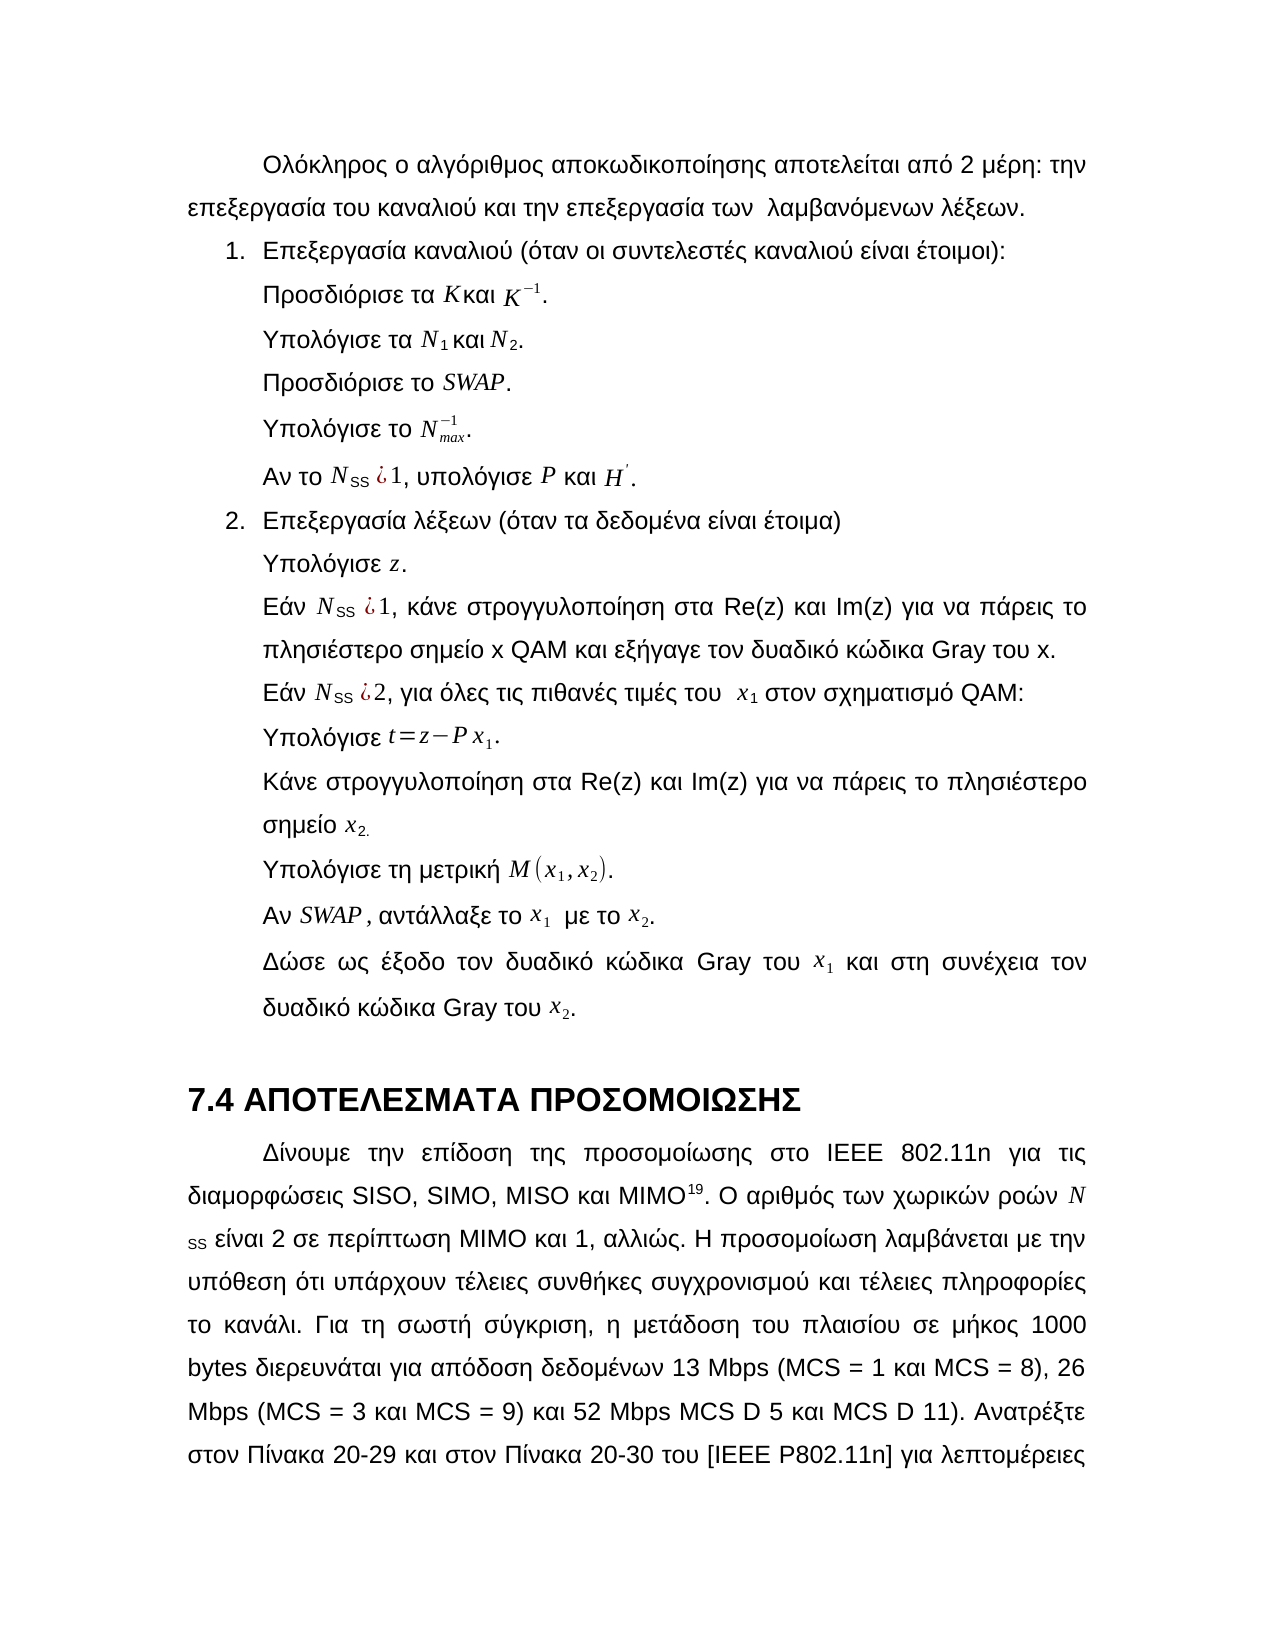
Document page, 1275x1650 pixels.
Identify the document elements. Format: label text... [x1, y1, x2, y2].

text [187, 1138, 1087, 1468]
list Επεξεργασία λέξεων (όταν τα δεδομένα είναι έτοιμα) [225, 506, 1087, 535]
list Εάν SS , για όλες τις πιθανές τιμές του 1 στον σχηματισμό QAM: [262, 678, 1087, 707]
text Υπολόγισε [187, 722, 1087, 753]
list Προσδιόρισε τα και . [262, 279, 1087, 311]
text 7.4 ΑΠΟΤΕΛΕΣΜΑΤΑ ΠΡΟΣΟΜΟΙΩΣΗΣ [187, 1080, 1087, 1119]
text Αν το SS , υπολόγισε και [187, 460, 1087, 492]
list Υπολόγισε τα 1 και 2. [262, 325, 1087, 354]
list Προσδιόρισε το . [262, 368, 1087, 397]
text Δώσε ως έξοδο τον δυαδικό κώδικα Gray του και στη συνέχεια τον δυαδικό κώδικα Gray του . [262, 946, 1087, 1023]
list Επεξεργασία καναλιού (όταν οι συντελεστές καναλιού είναι έτοιμοι): [225, 236, 1087, 265]
list Εάν SS , κάνε στρογγυλοποίηση στα Re(z) και Im(z) για να πάρεις το πλησιέστερο σημείο x QAM και εξήγαγε τον δυαδικό κώδικα Gray του x. [262, 592, 1087, 664]
text Υπολόγισε τη μετρική . [262, 853, 1087, 886]
list Υπολόγισε . [262, 549, 1087, 578]
text Ολόκληρος ο αλγόριθμος αποκωδικοποίησης αποτελείται από 2 μέρη: την επεξεργασία του καναλιού και την επεξεργασία των λαμβανόμενων λέξεων. [187, 150, 1087, 222]
list Yπολόγισε το . [262, 411, 1087, 446]
text Αν αντάλλαξε το με το . [262, 900, 1087, 931]
text Kάνε στρογγυλοποίηση στα Re(z) και Im(z) για να πάρεις το πλησιέστερο σημείο 2. [262, 767, 1087, 839]
